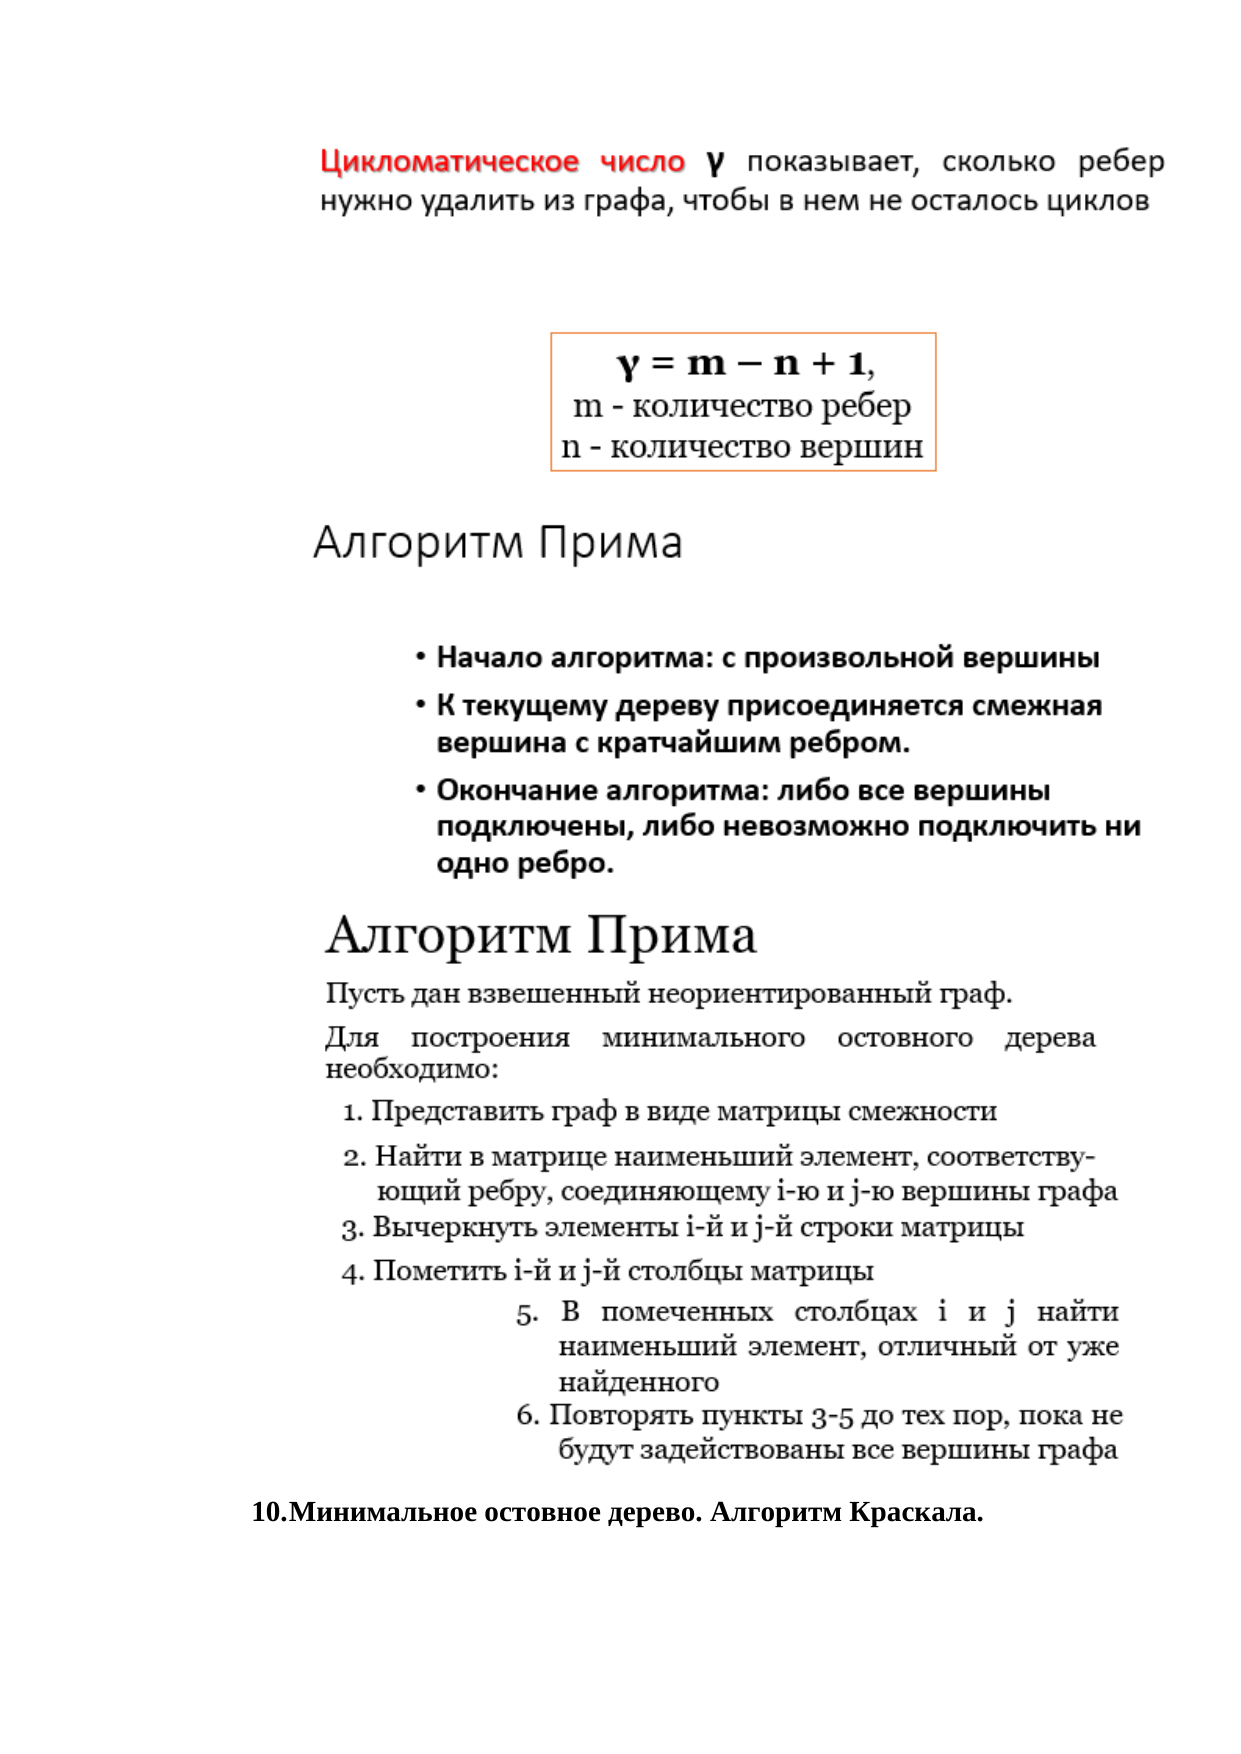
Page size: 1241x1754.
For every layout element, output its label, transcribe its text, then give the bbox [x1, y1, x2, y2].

list Минимальное остовное дерево. Алгоритм Краскала. [251, 1494, 1152, 1528]
picture [288, 118, 1241, 1495]
